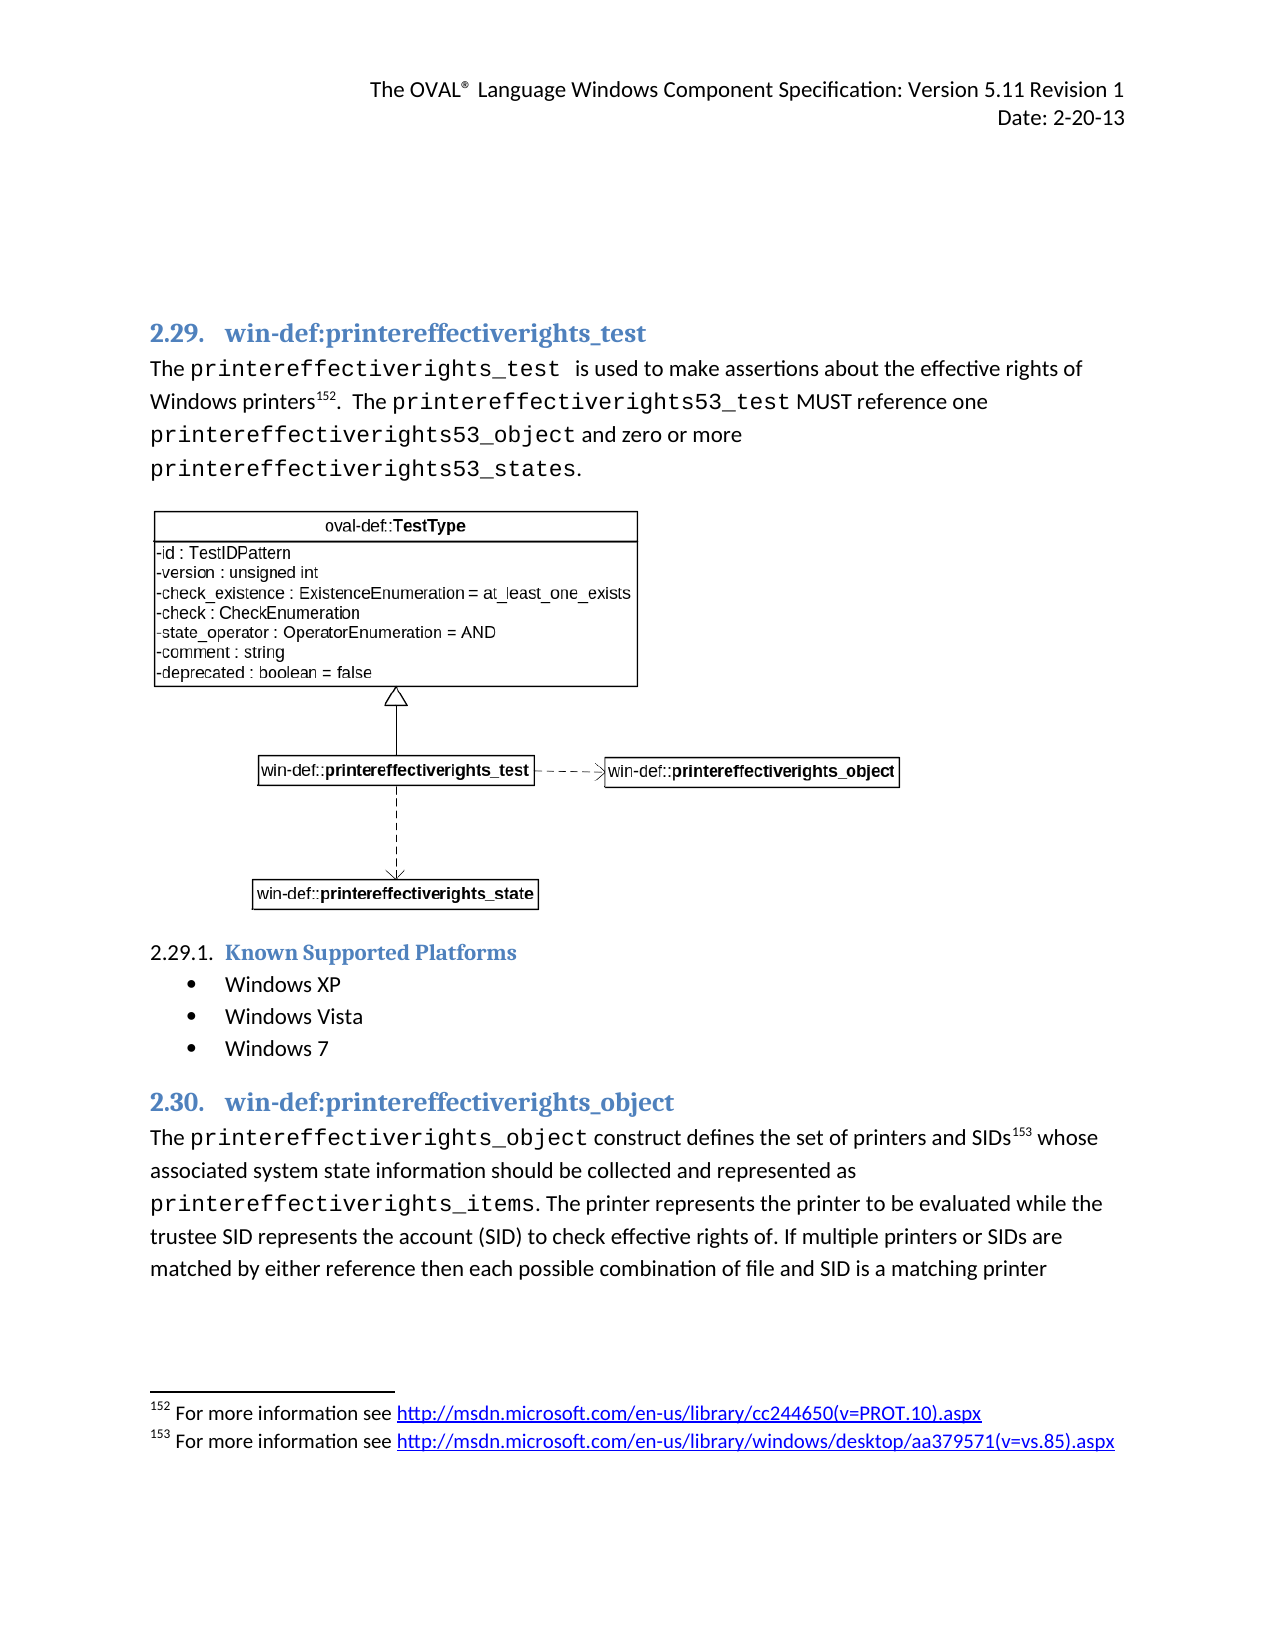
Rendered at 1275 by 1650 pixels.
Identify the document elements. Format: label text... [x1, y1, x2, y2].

list Windows 7 [187, 1034, 1125, 1062]
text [150, 1123, 1125, 1282]
list Windows Vista [187, 1002, 1125, 1030]
subtitle Known Supported Platforms [150, 938, 1125, 966]
list Windows XP [187, 970, 1125, 998]
text The printereffectiverights_test is used to make assertions about the effective rights of Windows printers. The printereffectiverights53_test MUST reference one printereffectiverights53_object and zero or more printereffectiverights53_states. [150, 354, 1125, 913]
subtitle win-def:printereffectiverights_test [150, 318, 1125, 349]
subtitle win-def:printereffectiverights_object [150, 1087, 1125, 1118]
